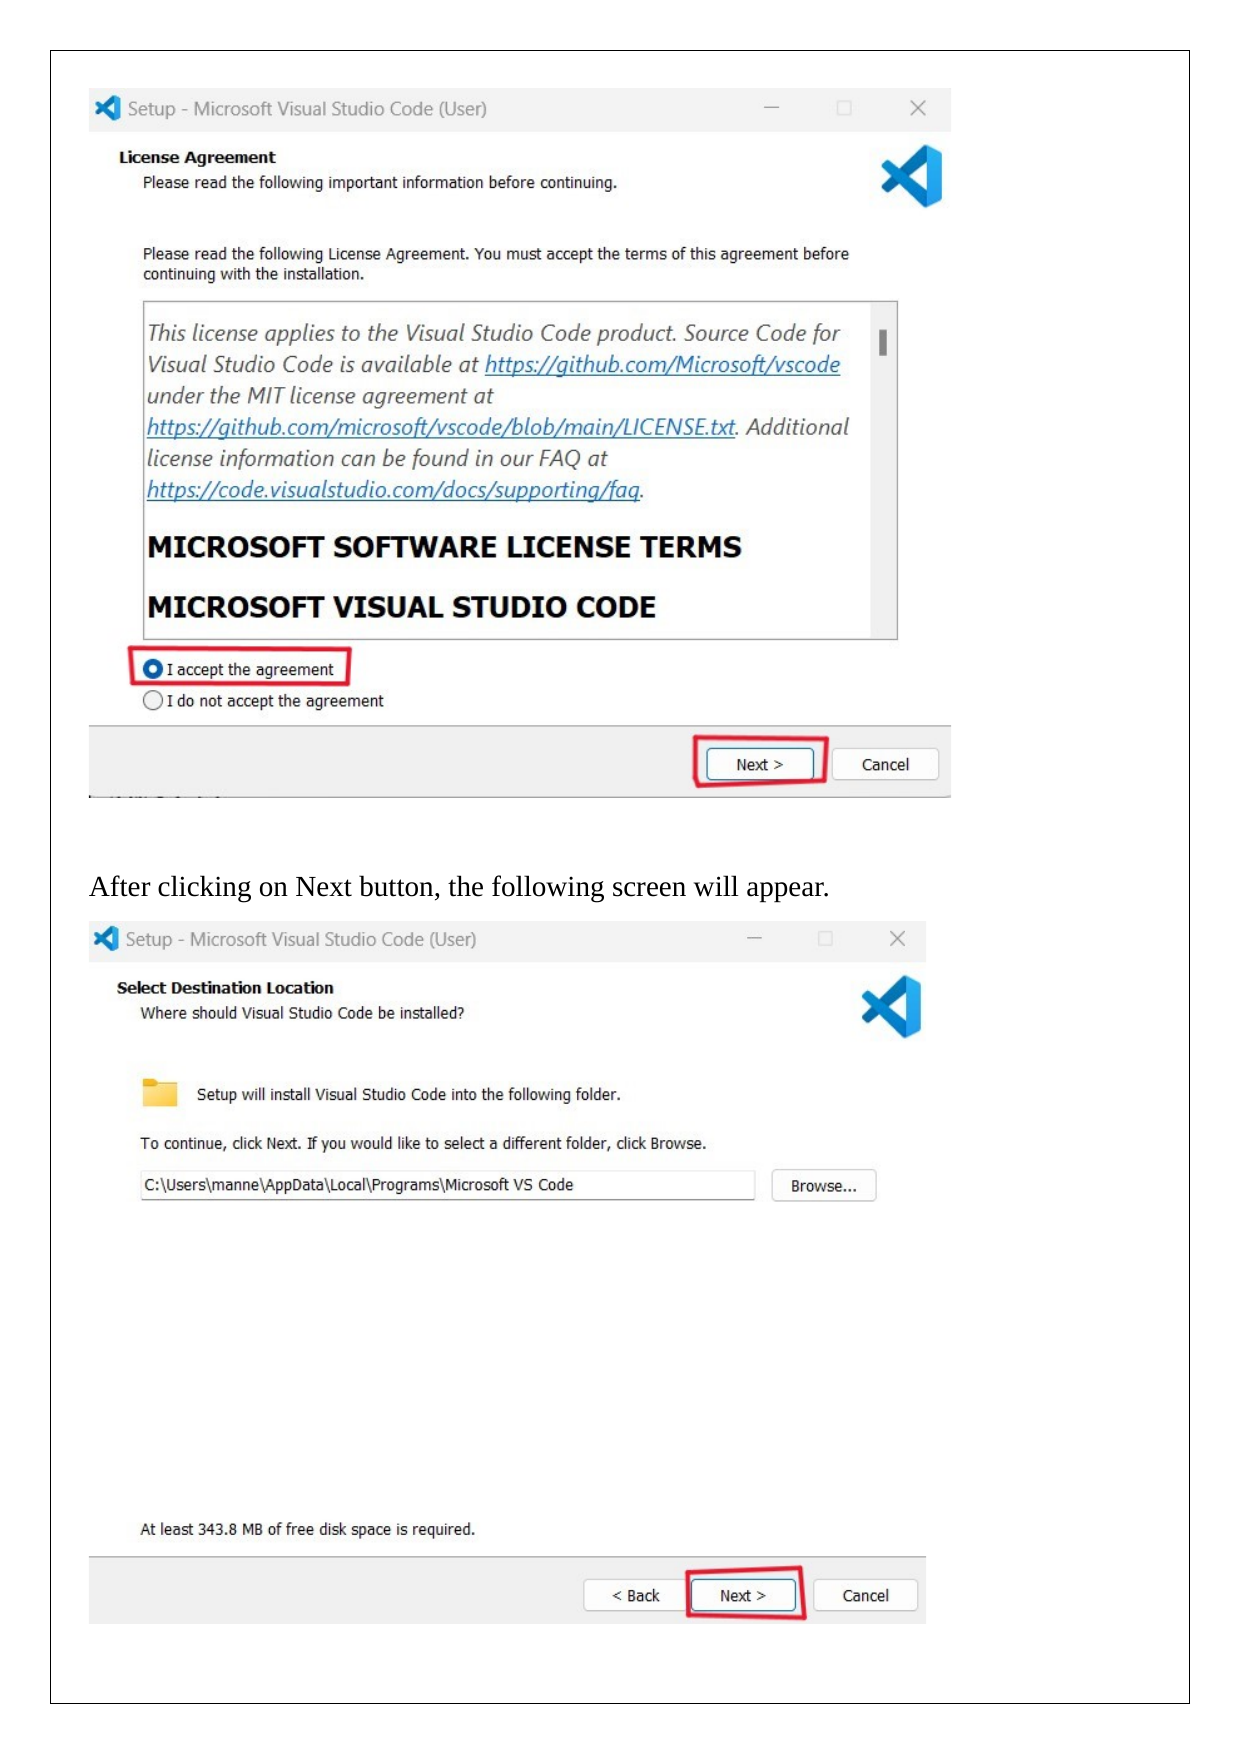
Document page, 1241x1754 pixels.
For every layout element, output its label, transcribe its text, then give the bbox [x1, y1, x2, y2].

text After clicking on Next button, the following screen will appear. [89, 869, 1167, 903]
picture [88, 88, 952, 798]
picture [88, 921, 927, 1624]
